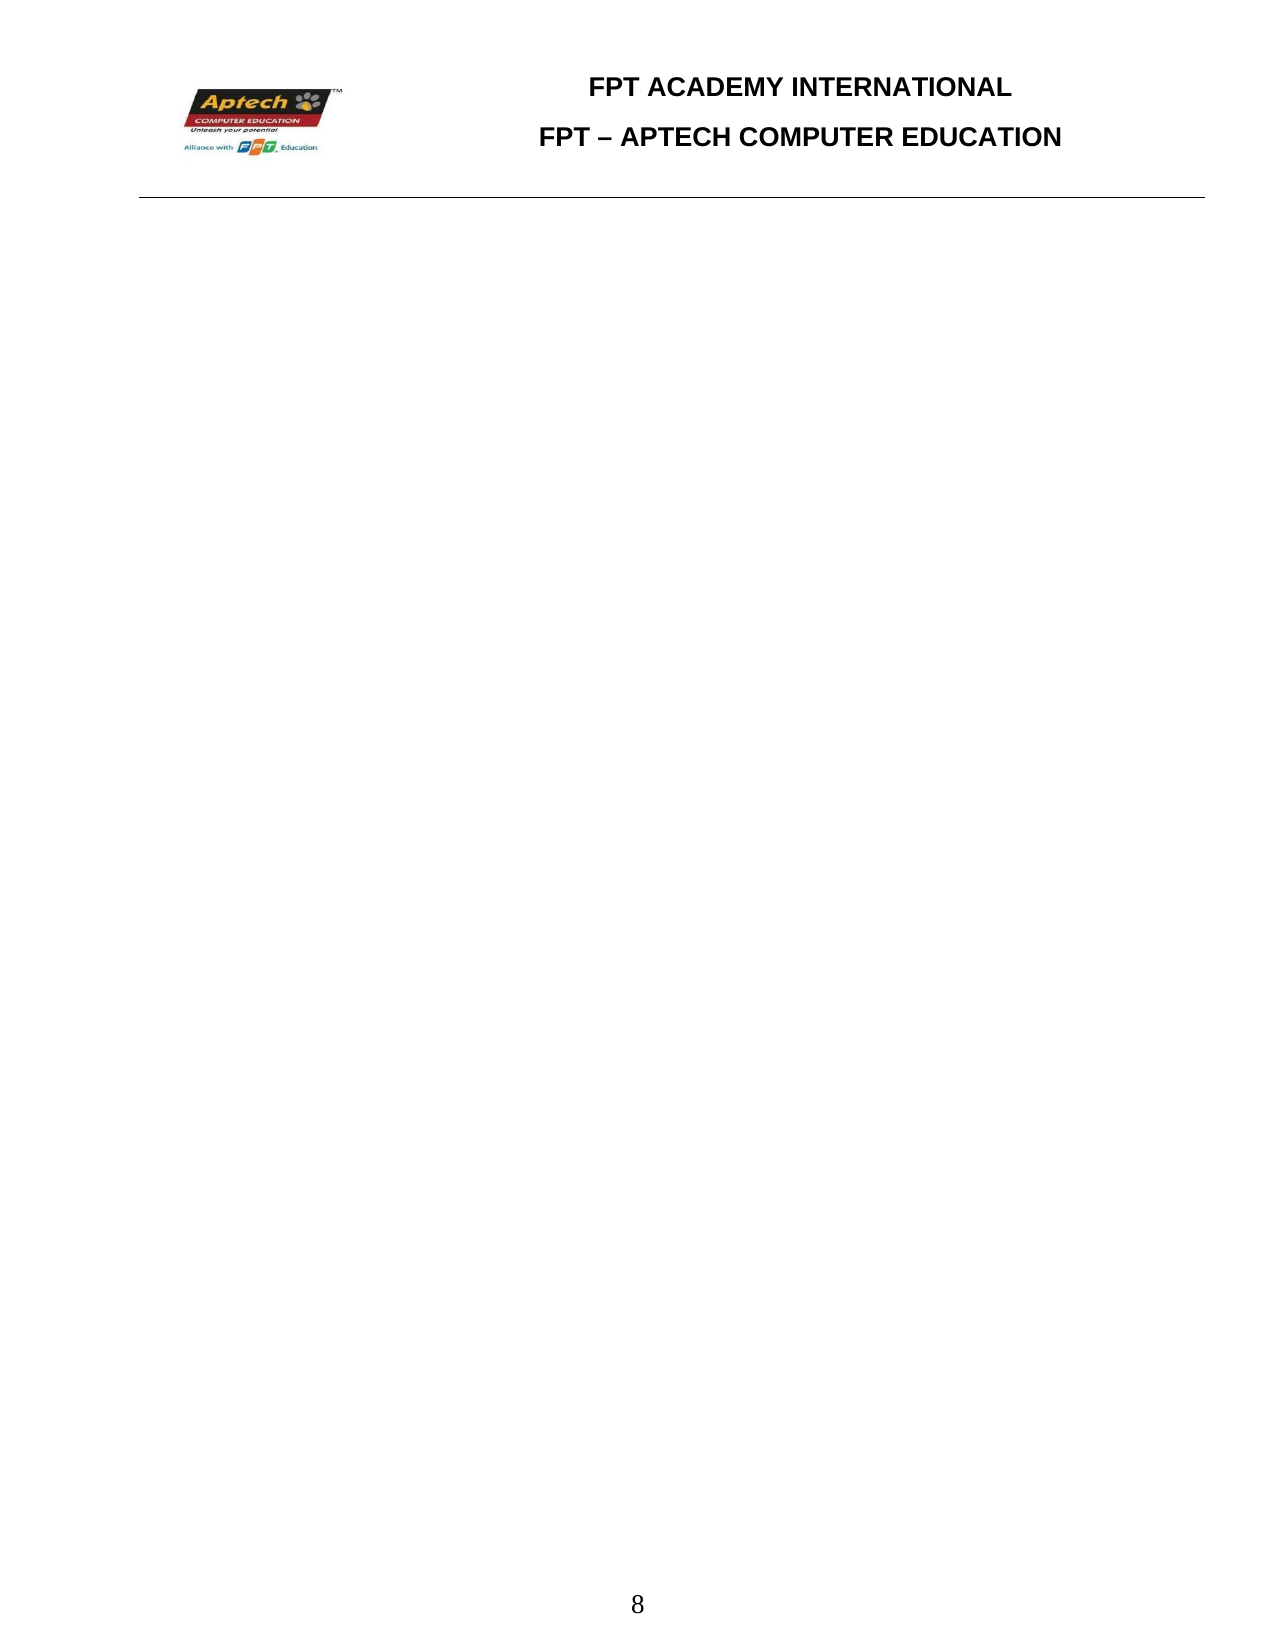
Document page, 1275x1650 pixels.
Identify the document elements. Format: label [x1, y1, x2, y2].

picture [171, 61, 354, 182]
